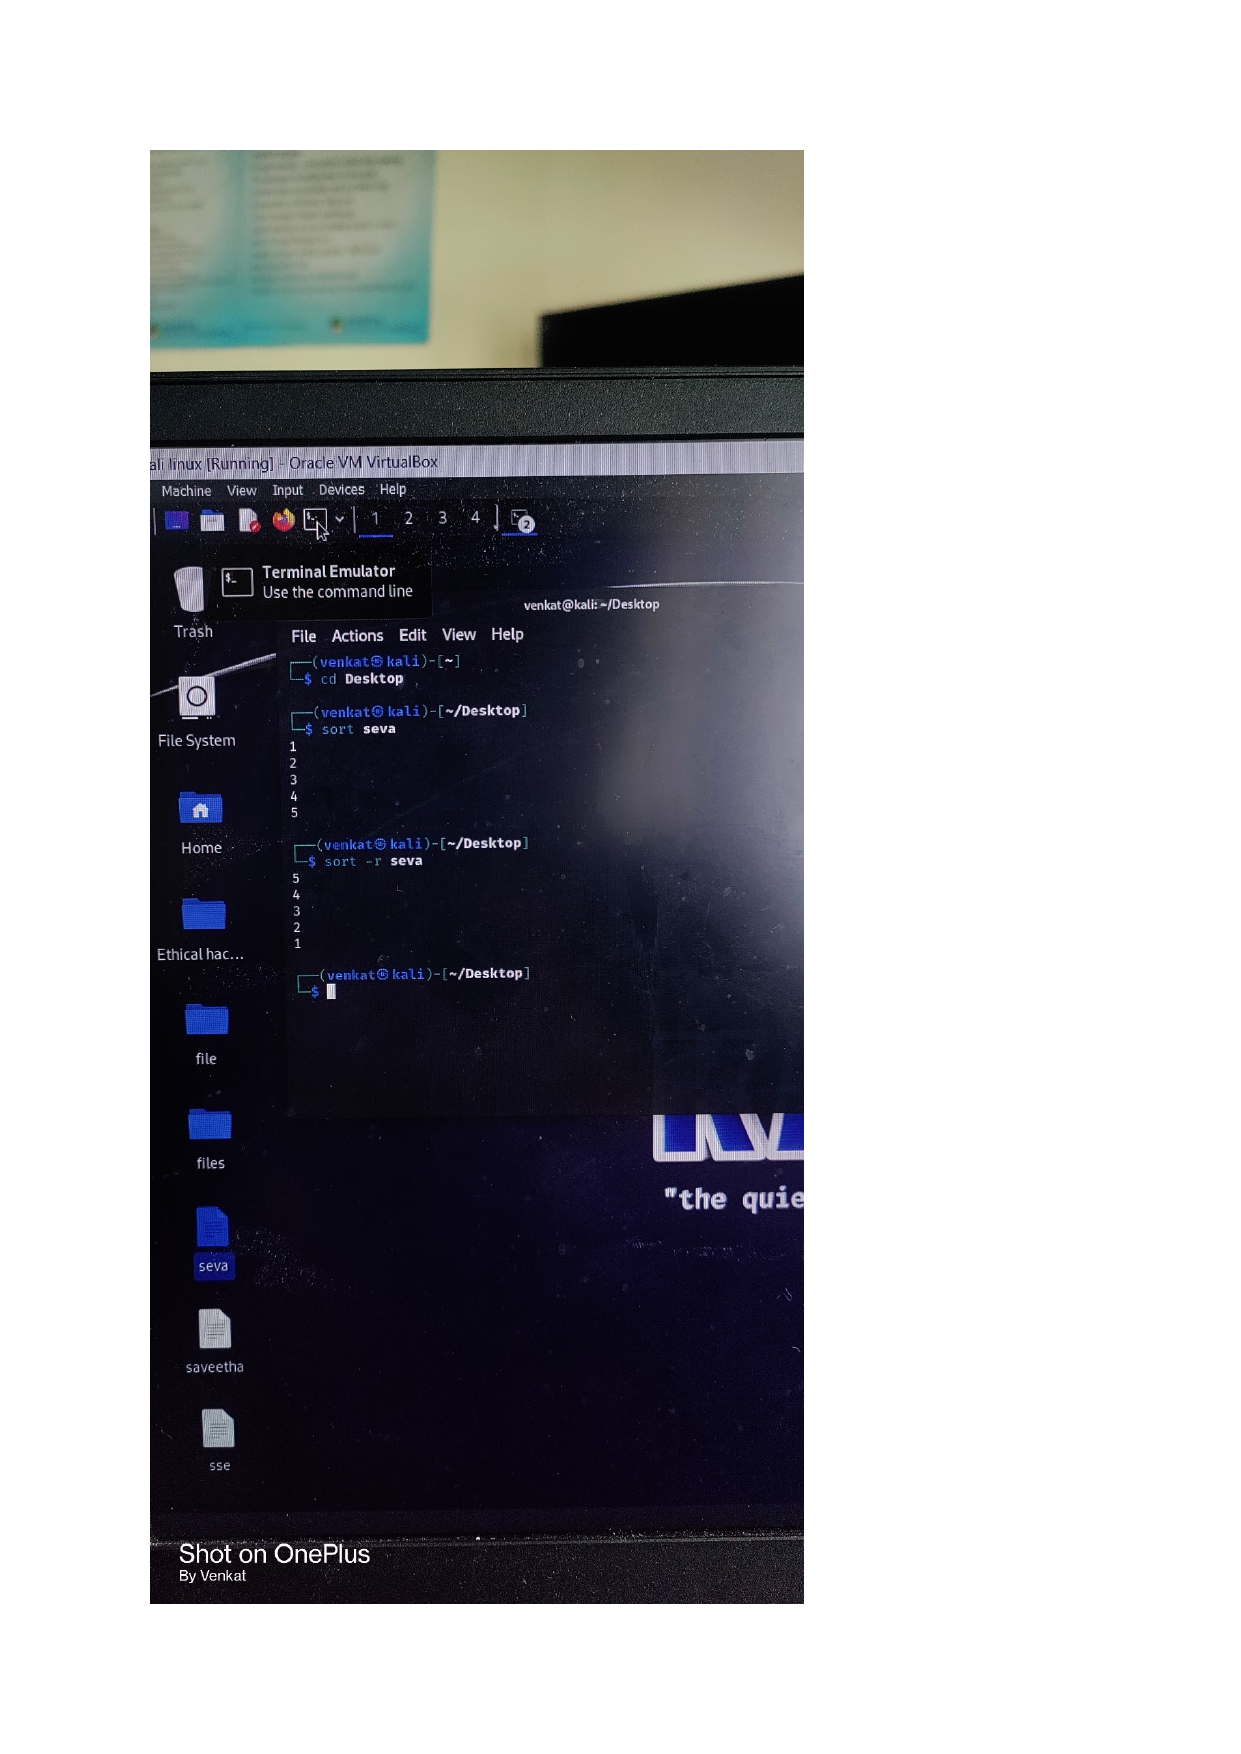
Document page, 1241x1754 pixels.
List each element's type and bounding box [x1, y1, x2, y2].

picture [150, 150, 804, 1604]
